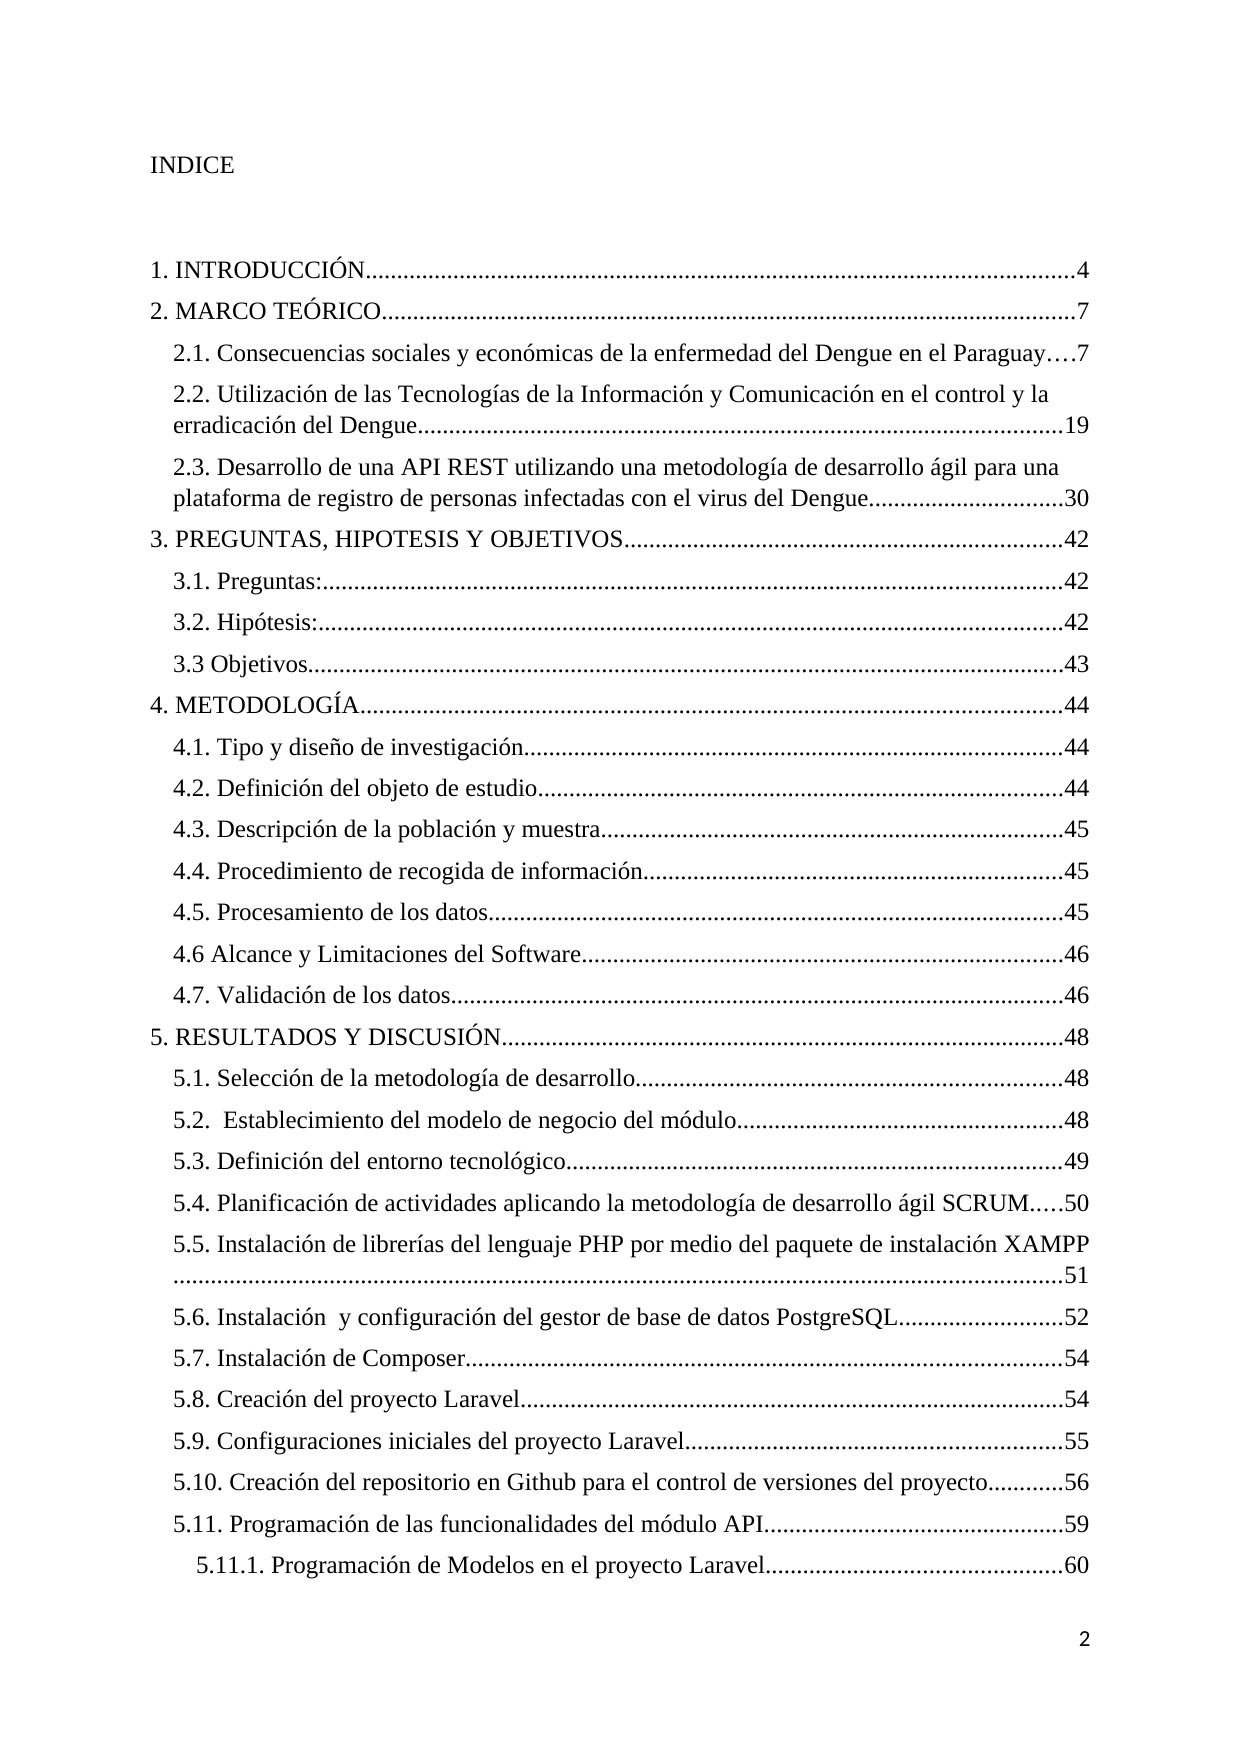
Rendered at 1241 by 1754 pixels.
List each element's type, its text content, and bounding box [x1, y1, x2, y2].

text INDICE [150, 150, 1090, 179]
